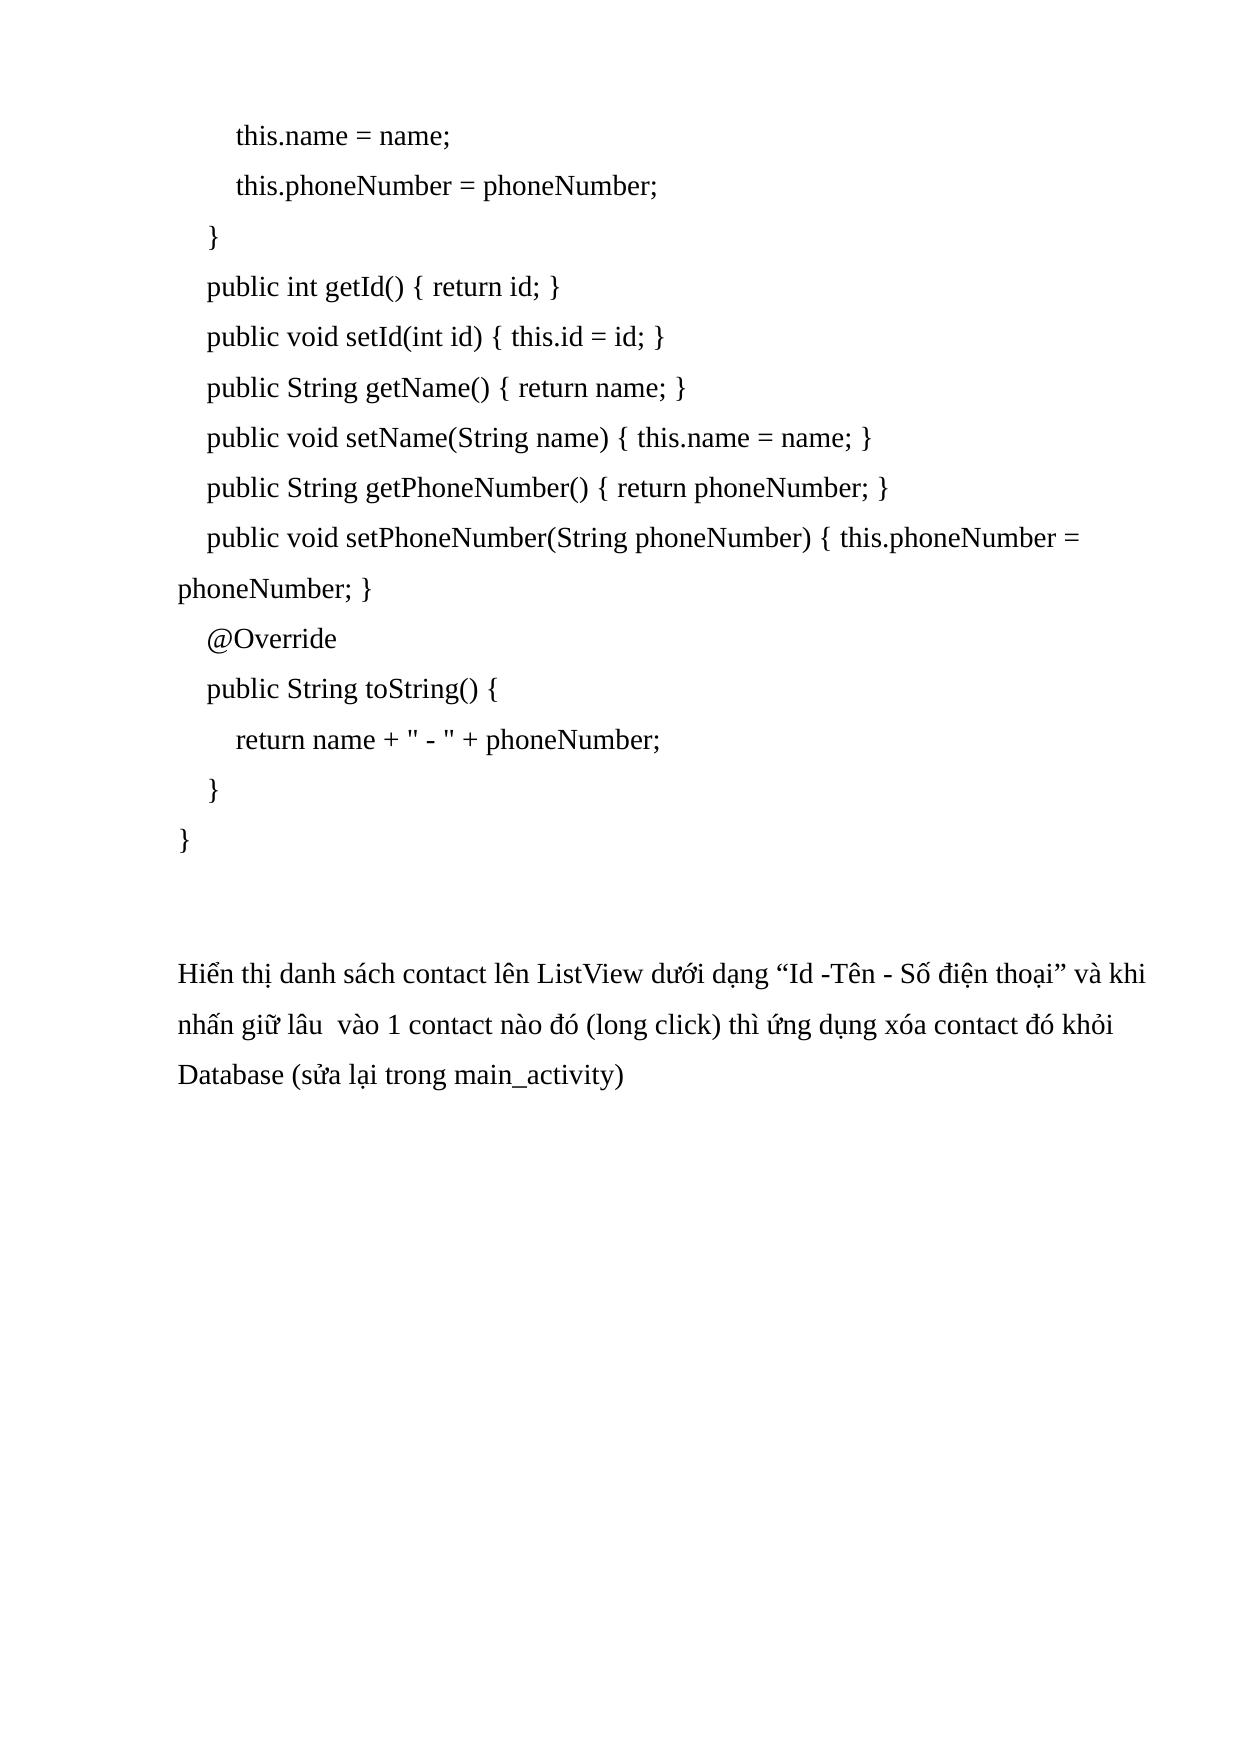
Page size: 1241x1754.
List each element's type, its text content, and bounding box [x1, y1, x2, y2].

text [177, 118, 1152, 856]
text Hiển thị danh sách contact lên ListView dưới dạng “Id -Tên - Số điện thoại” và khi nhấn giữ lâu vào 1 contact nào đó (long click) thì ứng dụng xóa contact đó khỏi Database (sửa lại trong main_activity) [177, 956, 1152, 1091]
